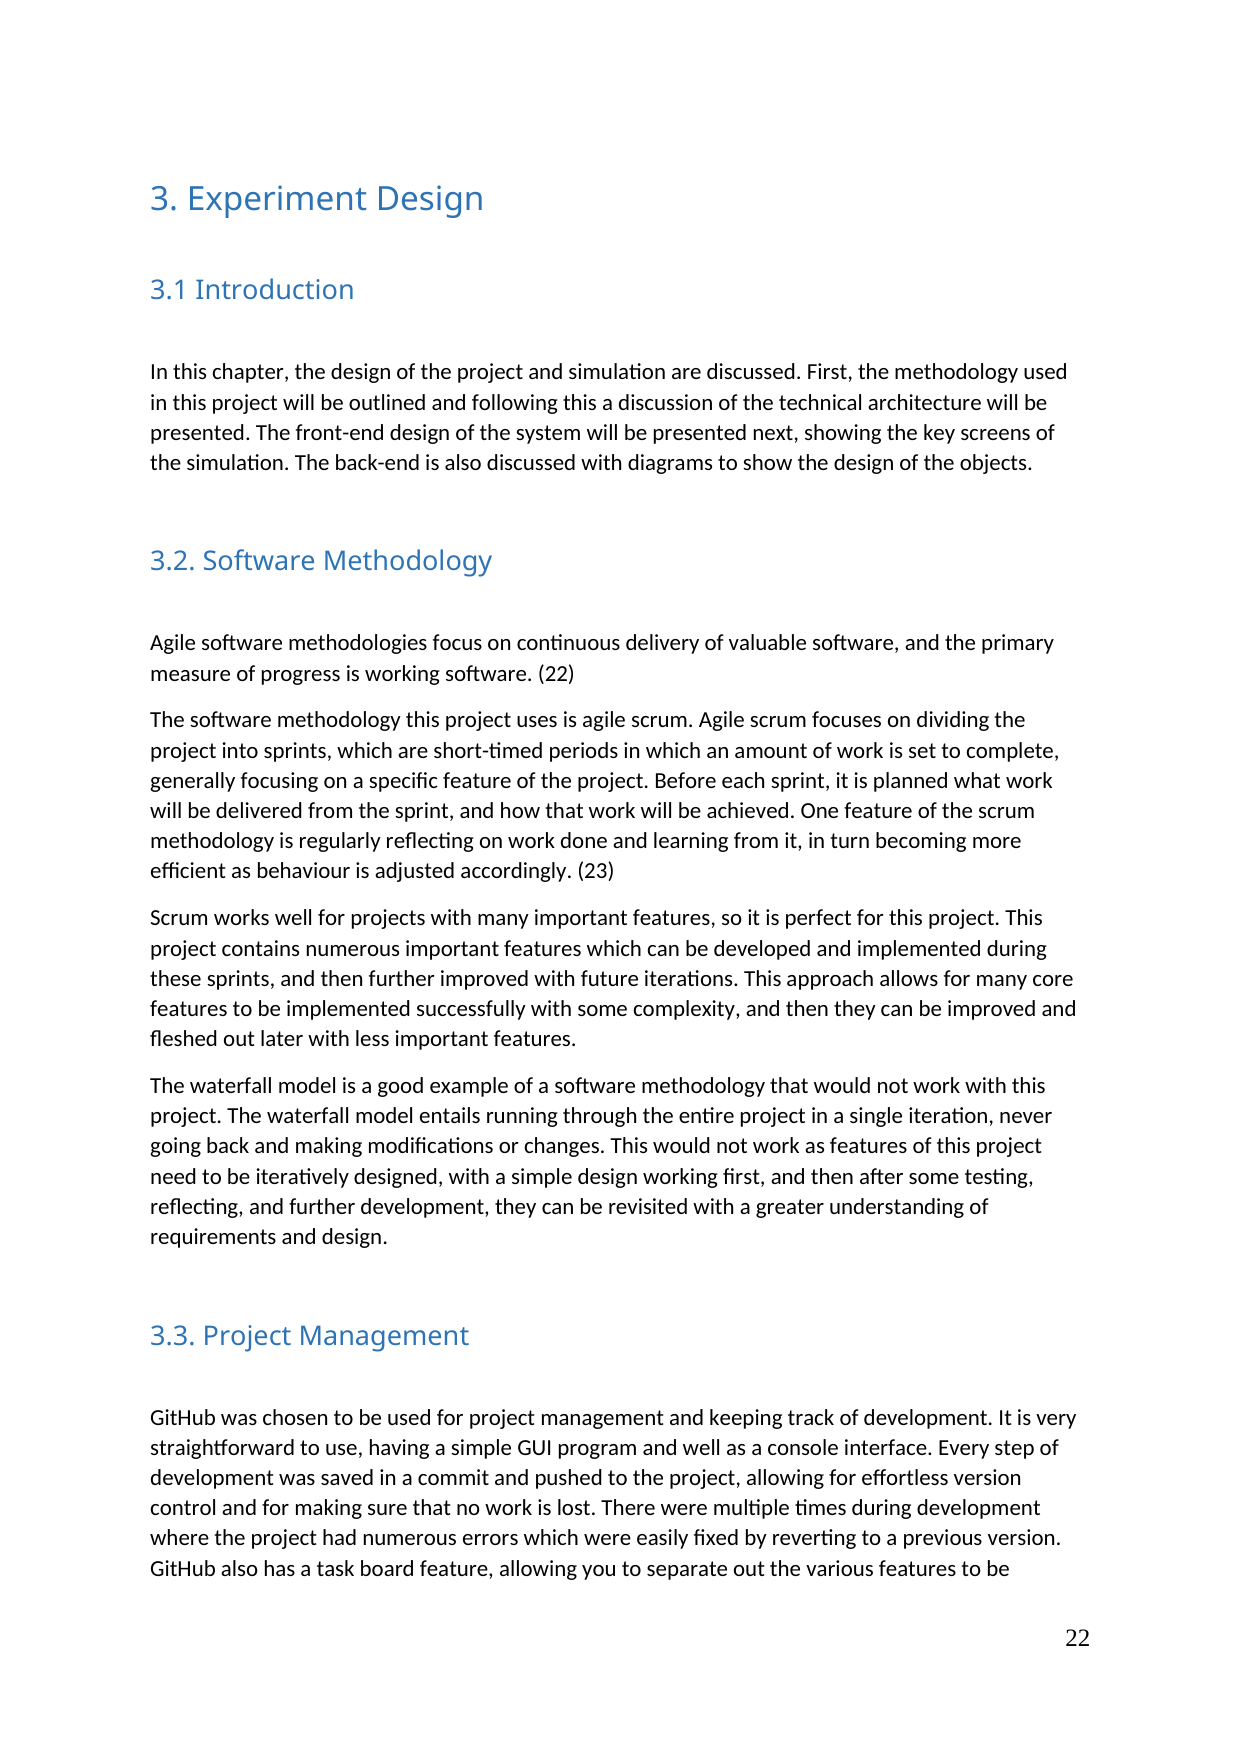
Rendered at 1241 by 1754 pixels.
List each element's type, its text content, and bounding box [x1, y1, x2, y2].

text In this chapter, the design of the project and simulation are discussed. First, the methodology used in this project will be outlined and following this a discussion of the technical architecture will be presented. The front-end design of the system will be presented next, showing the key screens of the simulation. The back-end is also discussed with diagrams to show the design of the objects. [150, 357, 1090, 476]
text Agile software methodologies focus on continuous delivery of valuable software, and the primary measure of progress is working software. (22) [150, 628, 1090, 687]
subtitle 3.1 Introduction [150, 271, 1090, 308]
text The waterfall model is a good example of a software methodology that would not work with this project. The waterfall model entails running through the entire project in a single iteration, never going back and making modifications or changes. This would not work as features of this project need to be iteratively designed, with a simple design working first, and then after some testing, reflecting, and further development, they can be revisited with a greater understanding of requirements and design. [150, 1071, 1090, 1250]
text Scrum works well for projects with many important features, so it is perfect for this project. This project contains numerous important features which can be developed and implemented during these sprints, and then further improved with future iterations. This approach allows for many core features to be implemented successfully with some complexity, and then they can be improved and fleshed out later with less important features. [150, 903, 1090, 1052]
text The software methodology this project uses is agile scrum. Agile scrum focuses on dividing the project into sprints, which are short-timed periods in which an amount of work is set to complete, generally focusing on a specific feature of the project. Before each sprint, it is planned what work will be delivered from the sprint, and how that work will be achieved. One feature of the scrum methodology is regularly reflecting on work done and learning from it, in turn becoming more efficient as behaviour is adjusted accordingly. (23) [150, 706, 1090, 885]
subtitle 3. Experiment Design [150, 175, 1090, 220]
subtitle 3.3. Project Management [150, 1316, 1090, 1353]
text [150, 1403, 1090, 1582]
subtitle 3.2. Software Methodology [150, 542, 1090, 579]
